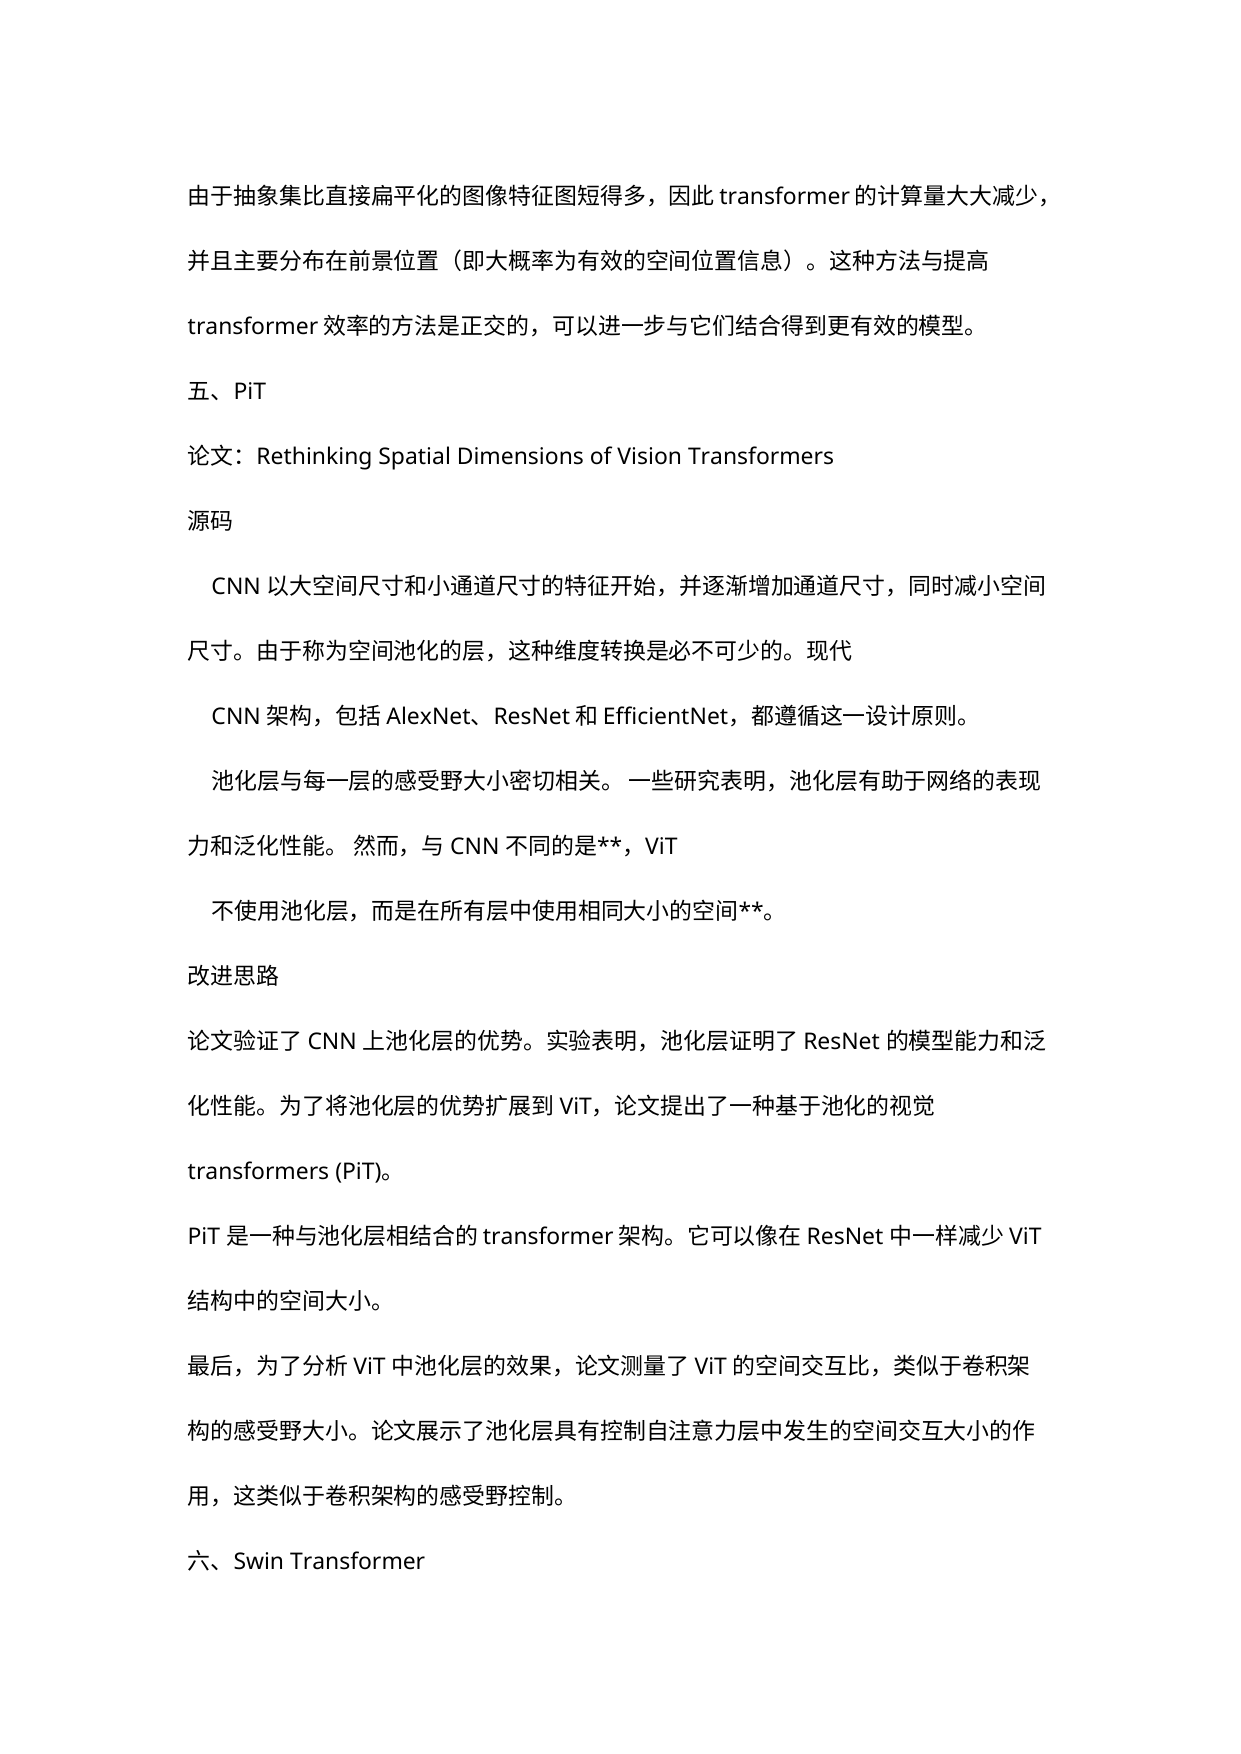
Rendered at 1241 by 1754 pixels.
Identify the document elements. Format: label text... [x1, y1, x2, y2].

text CNN 架构，包括 AlexNet、ResNet和 EfficientNet，都遵循这一设计原则。 [187, 682, 1053, 747]
text 最后，为了分析 ViT 中池化层的效果，论文测量了 ViT 的空间交互比，类似于卷积架构的感受野大小。论文展示了池化层具有控制自注意力层中发生的空间交互大小的作用，这类似于卷积架构的感受野控制。 [187, 1332, 1053, 1527]
text 改进思路 [187, 942, 1053, 1007]
text 不使用池化层，而是在所有层中使用相同大小的空间**。 [187, 877, 1053, 942]
text 源码 [187, 487, 1053, 552]
text 论文验证了 CNN 上池化层的优势。实验表明，池化层证明了 ResNet 的模型能力和泛化性能。为了将池化层的优势扩展到 ViT，论文提出了一种基于池化的视觉transformers (PiT)。 [187, 1007, 1053, 1202]
text 由于抽象集比直接扁平化的图像特征图短得多，因此transformer的计算量大大减少，并且主要分布在前景位置（即大概率为有效的空间位置信息）。这种方法与提高transformer效率的方法是正交的，可以进一步与它们结合得到更有效的模型。 [187, 162, 1053, 357]
text 池化层与每一层的感受野大小密切相关。 一些研究表明，池化层有助于网络的表现力和泛化性能。 然而，与 CNN 不同的是**，ViT [187, 747, 1053, 877]
text PiT 是一种与池化层相结合的transformer架构。它可以像在 ResNet 中一样减少 ViT 结构中的空间大小。 [187, 1202, 1053, 1332]
text 五、PiT [187, 357, 1053, 422]
text CNN 以大空间尺寸和小通道尺寸的特征开始，并逐渐增加通道尺寸，同时减小空间尺寸。由于称为空间池化的层，这种维度转换是必不可少的。现代 [187, 552, 1053, 682]
text 论文：Rethinking Spatial Dimensions of Vision Transformers [187, 422, 1053, 487]
text 六、Swin Transformer [187, 1527, 1053, 1592]
